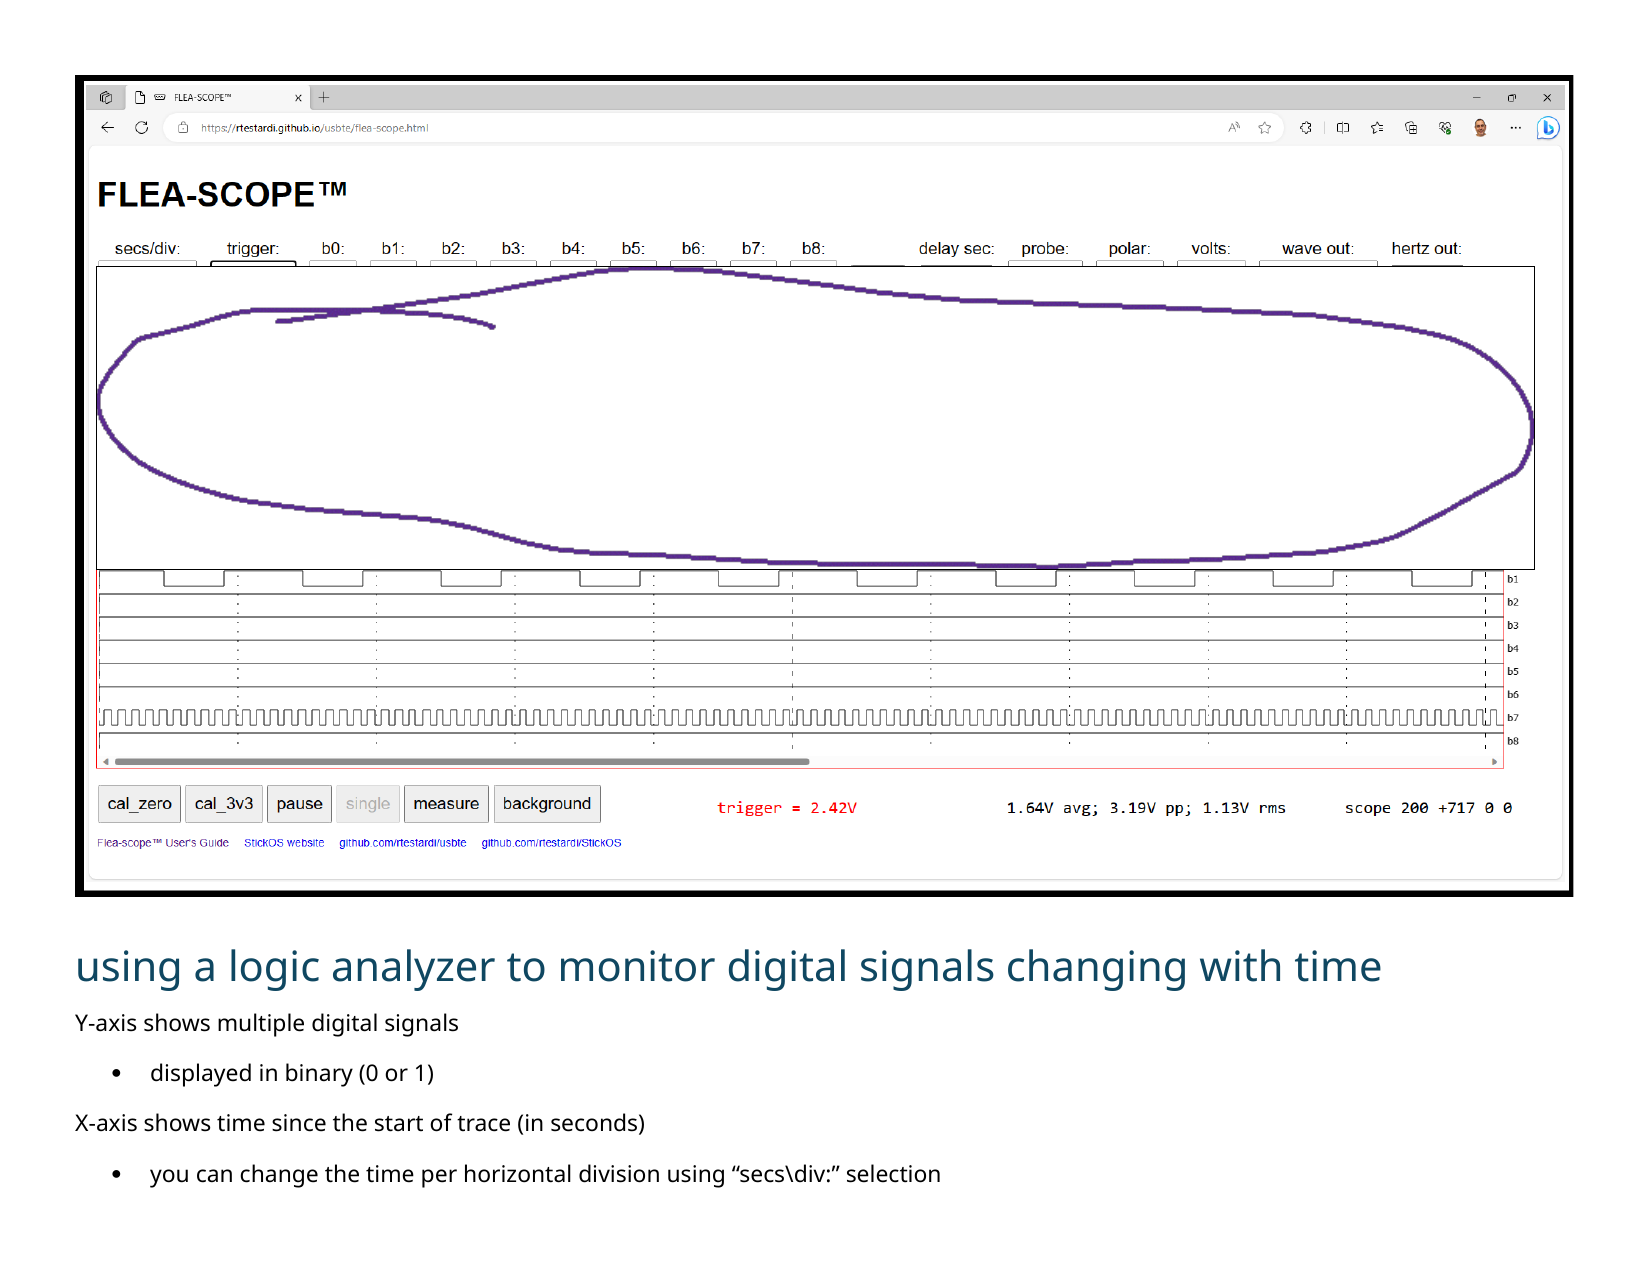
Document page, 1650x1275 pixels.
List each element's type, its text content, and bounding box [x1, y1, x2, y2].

list displayed in binary (0 or 1) [112, 1057, 1575, 1088]
text X-axis shows time since the start of trace (in seconds) [75, 1107, 1575, 1138]
subtitle using a logic analyzer to monitor digital signals changing with time [75, 937, 1575, 994]
list you can change the time per horizontal division using “secs\div:” selection [112, 1158, 1575, 1189]
picture [75, 75, 1574, 897]
text Y-axis shows multiple digital signals [75, 1006, 1575, 1038]
